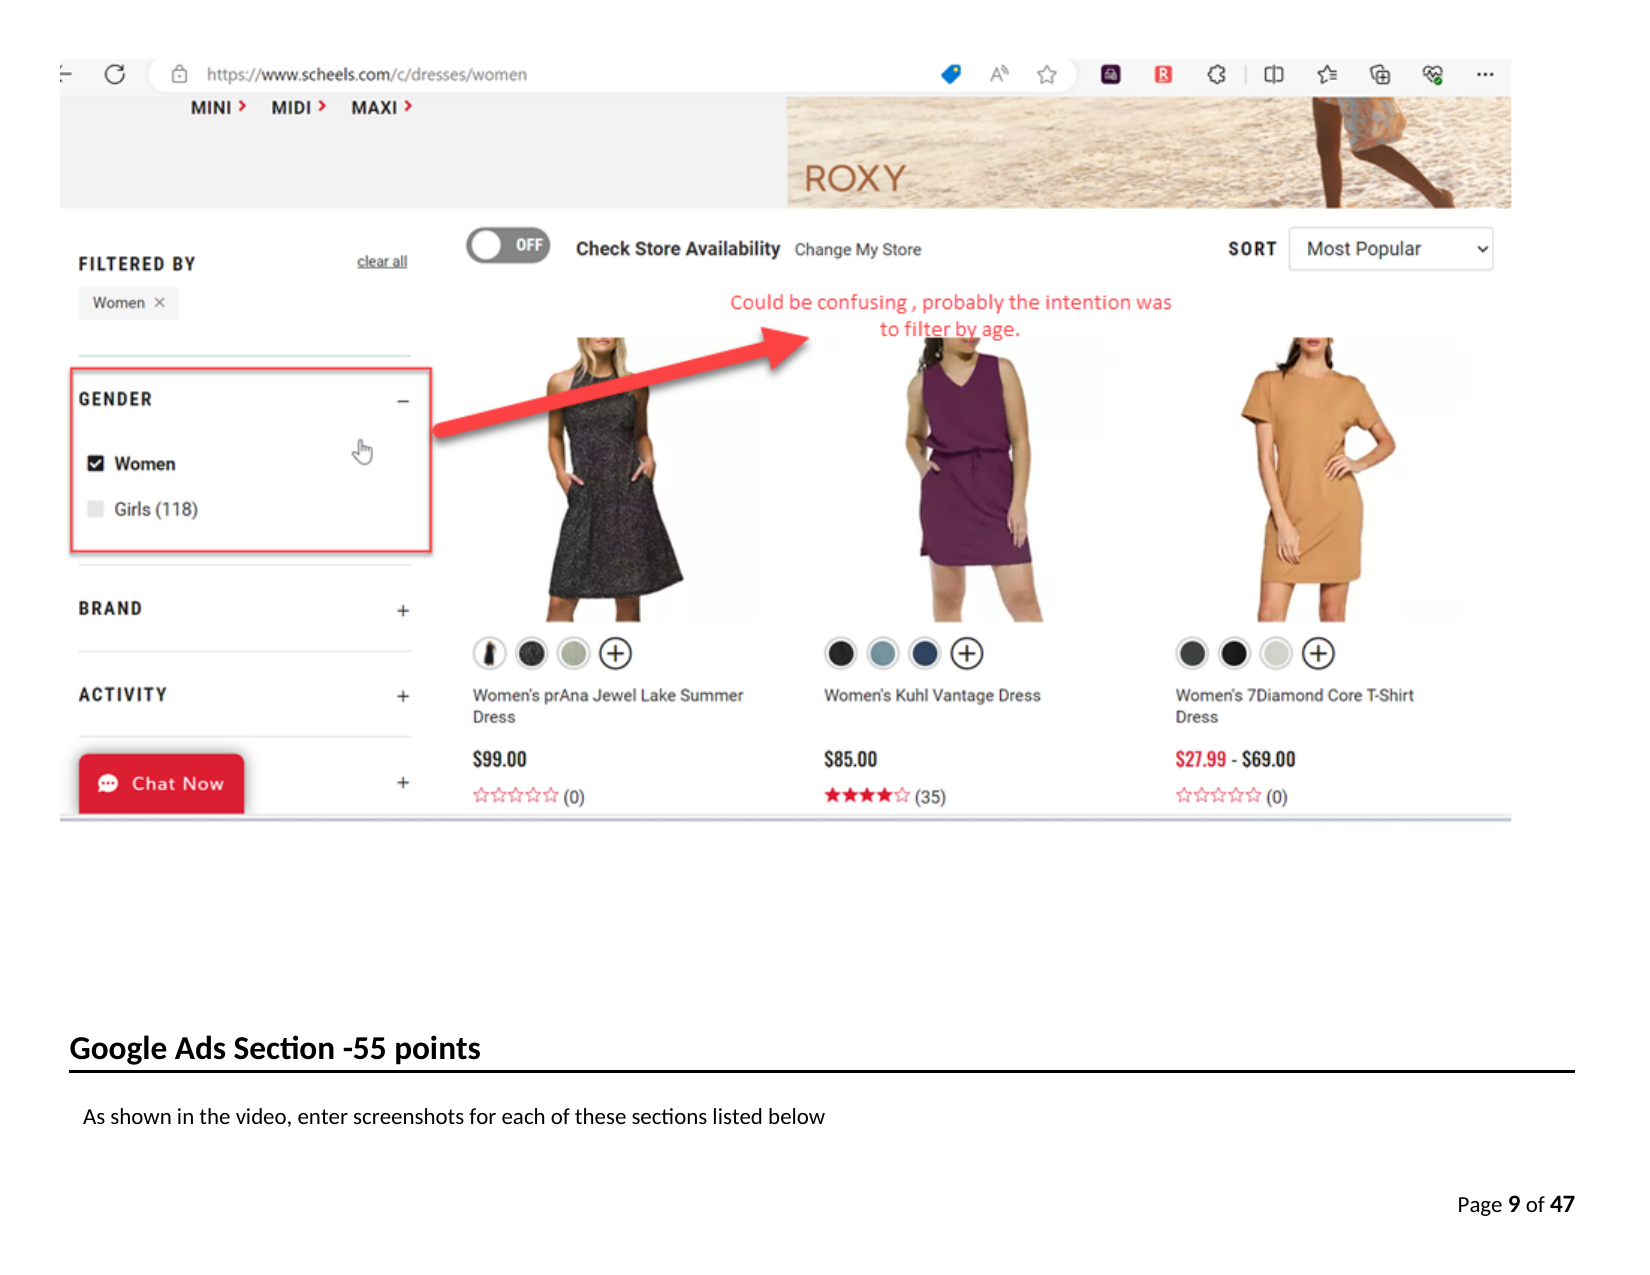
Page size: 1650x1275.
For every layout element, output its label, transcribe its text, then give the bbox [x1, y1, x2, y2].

subtitle Google Ads Section -55 points [69, 1027, 1575, 1070]
text As shown in the video, enter screenshots for each of these sections listed below [83, 1102, 1575, 1130]
picture [60, 59, 1512, 822]
